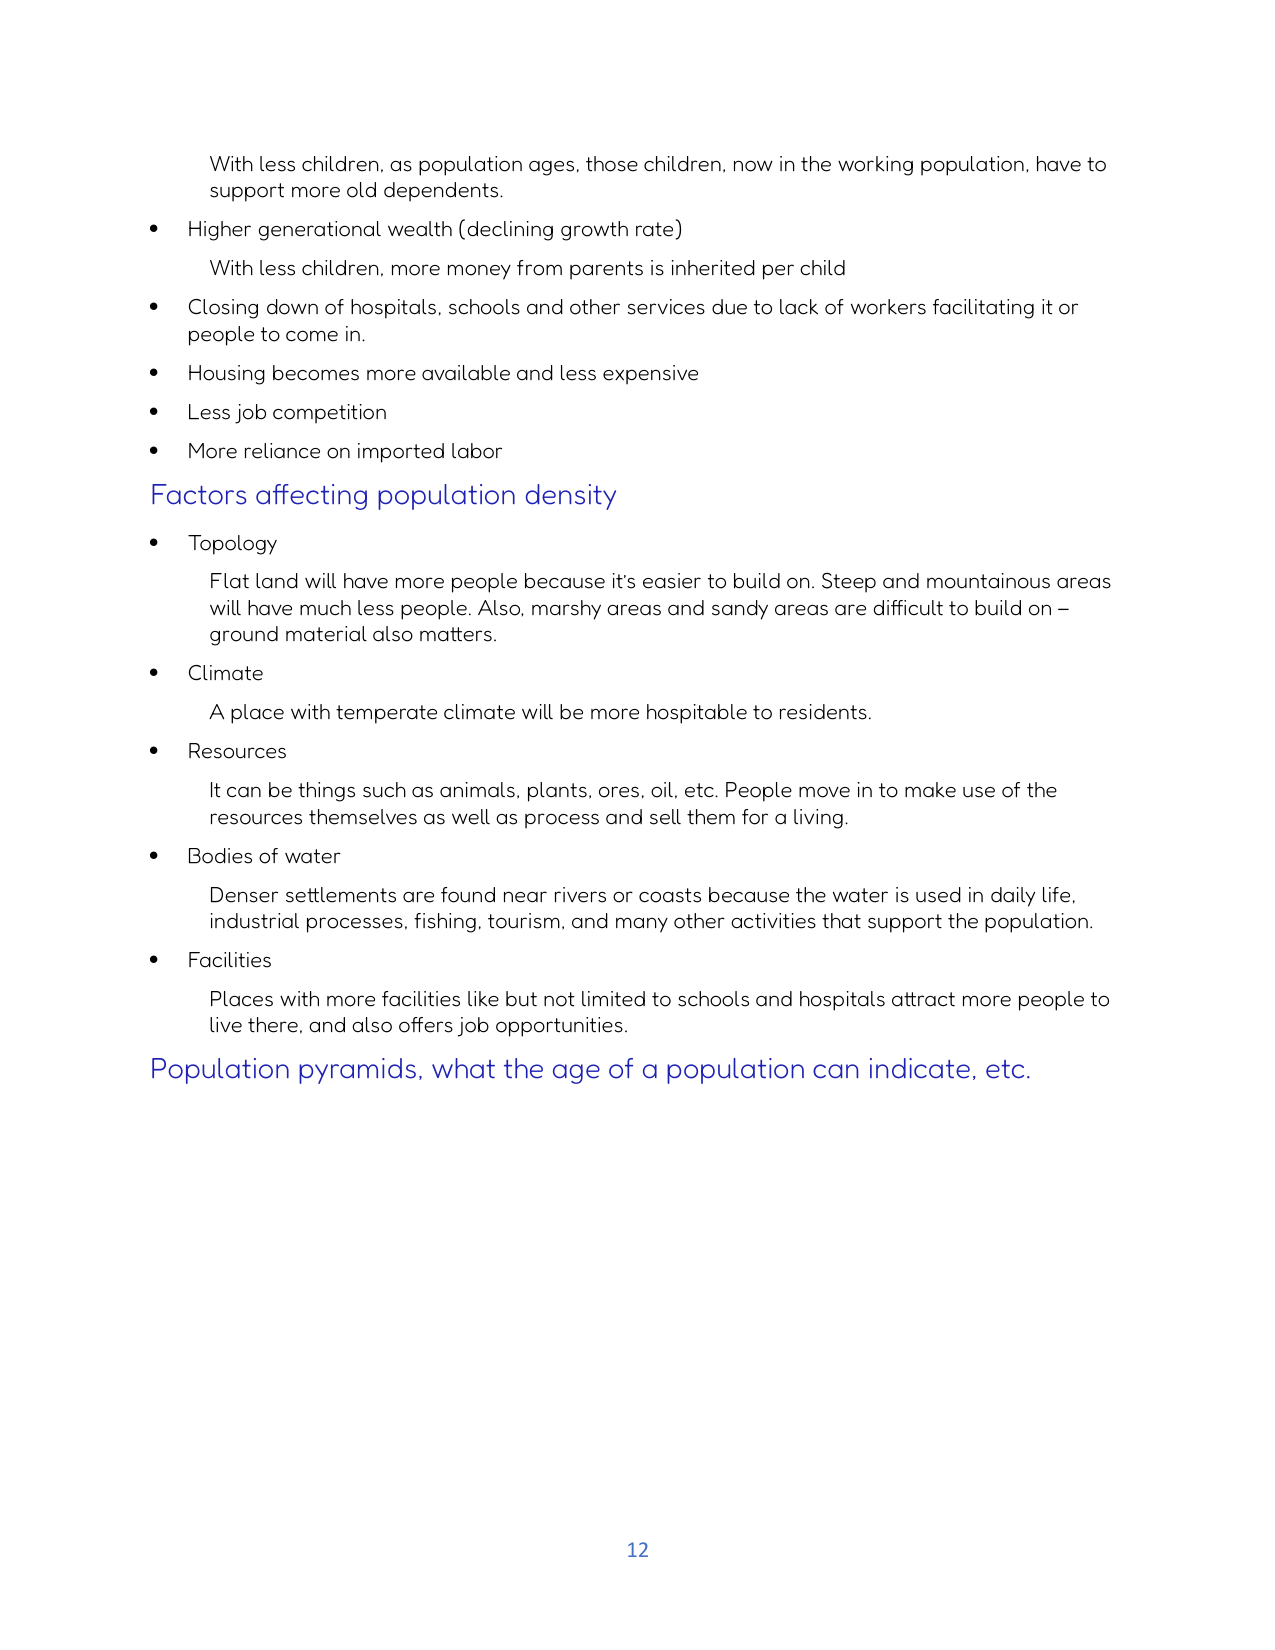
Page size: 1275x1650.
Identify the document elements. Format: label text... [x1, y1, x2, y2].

list Bodies of water [150, 842, 1125, 868]
list Higher generational wealth (declining growth rate) [150, 215, 1125, 242]
list More reliance on imported labor [150, 437, 1125, 463]
text A place with temperate climate will be more hospitable to residents. [209, 698, 1125, 725]
text Population pyramids, what the age of a population can indicate, etc. [150, 1050, 1125, 1086]
text Denser settlements are found near rivers or coasts because the water is used in daily life, industrial processes, fishing, tourism, and many other activities that support the population. [209, 881, 1125, 933]
list Resources [150, 737, 1125, 764]
text It can be things such as animals, plants, ores, oil, etc. People move in to make use of the resources themselves as well as process and sell them for a living. [209, 776, 1125, 829]
list Facilities [150, 946, 1125, 972]
text With less children, more money from parents is inherited per child [209, 254, 1125, 281]
list Topology [150, 528, 1125, 555]
list Housing becomes more available and less expensive [150, 359, 1125, 385]
text With less children, as population ages, those children, now in the working population, have to support more old dependents. [209, 150, 1125, 203]
text Factors affecting population density [150, 476, 1125, 511]
list Less job competition [150, 398, 1125, 424]
text Flat land will have more people because it’s easier to build on. Steep and mountainous areas will have much less people. Also, marshy areas and sandy areas are difficult to build on – ground material also matters. [209, 567, 1125, 647]
text Places with more facilities like but not limited to schools and hospitals attract more people to live there, and also offers job opportunities. [209, 985, 1125, 1038]
list Closing down of hospitals, schools and other services due to lack of workers facilitating it or people to come in. [150, 293, 1125, 346]
list Climate [150, 659, 1125, 686]
